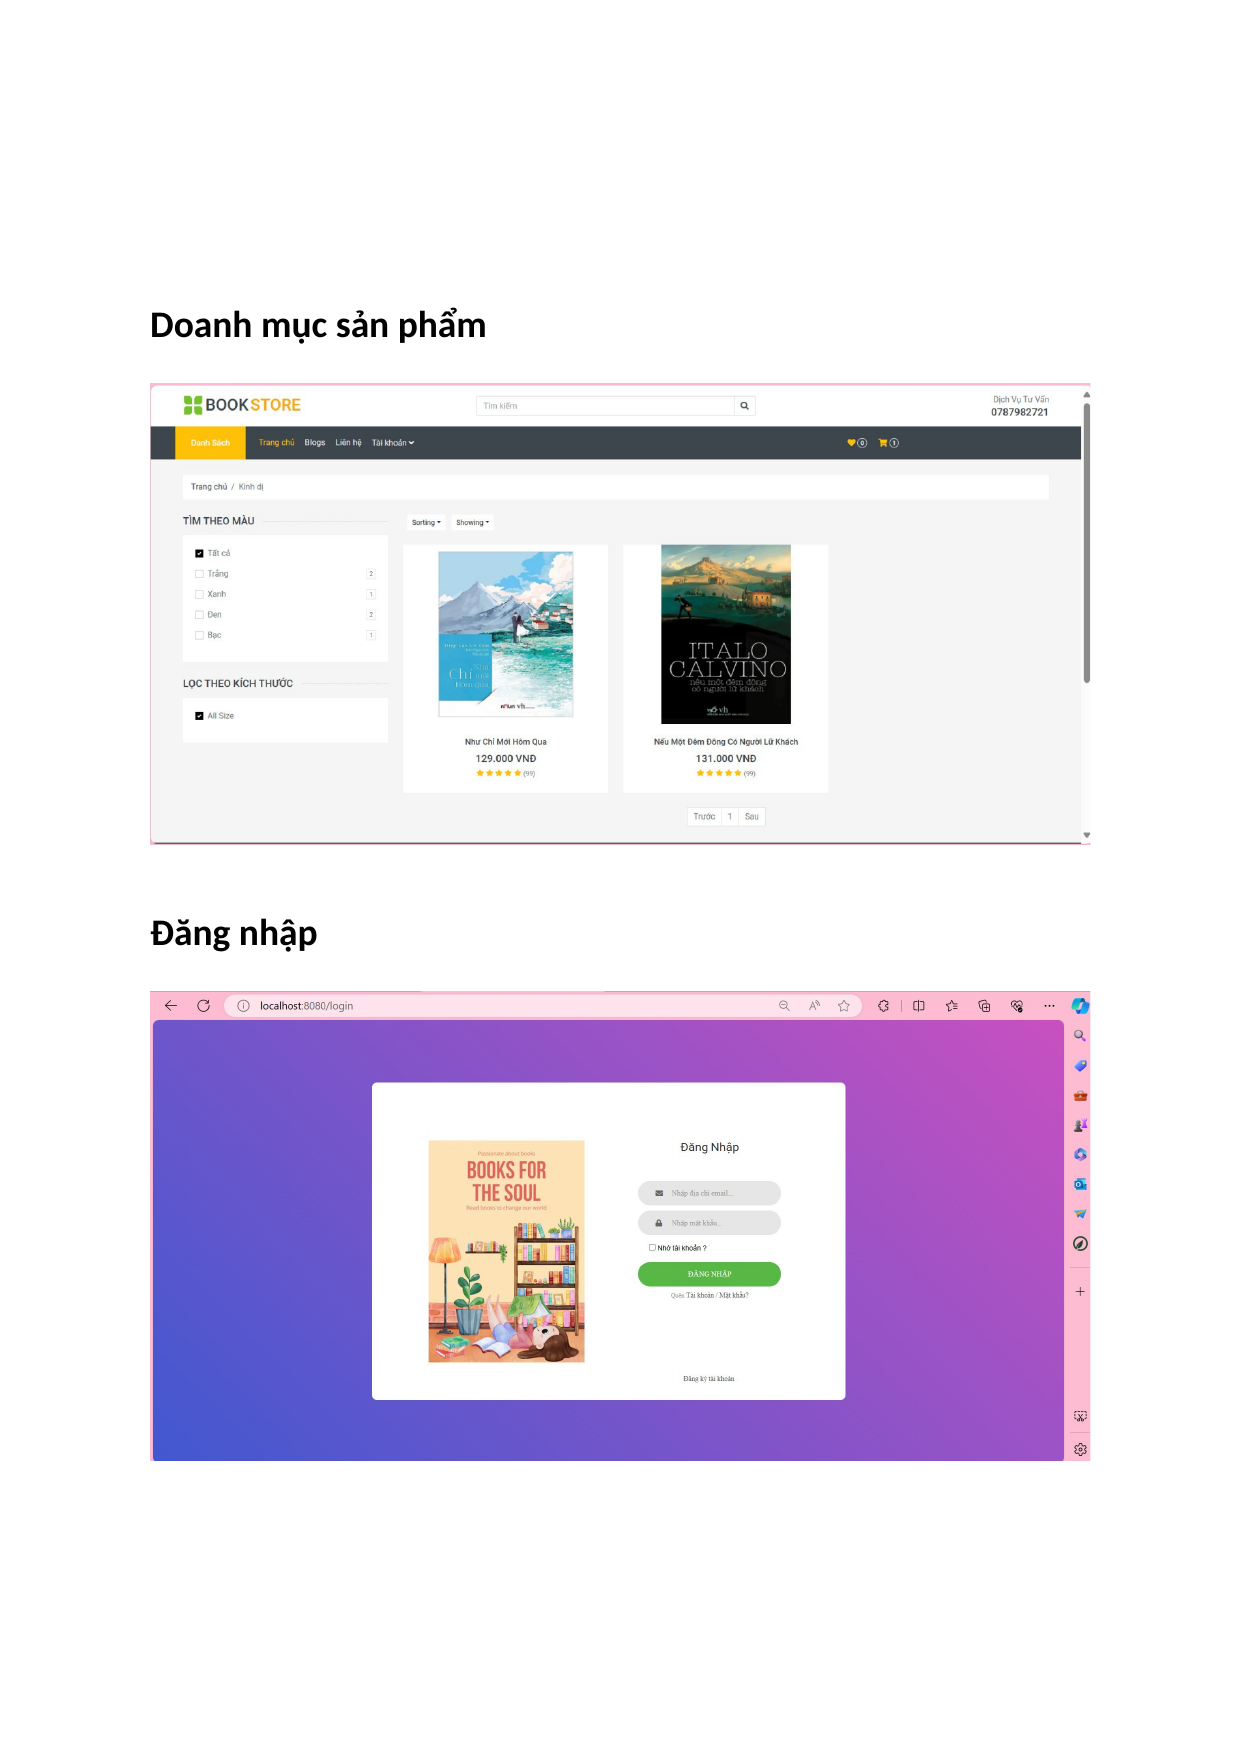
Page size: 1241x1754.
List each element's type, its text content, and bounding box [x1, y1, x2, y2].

picture [150, 383, 1091, 845]
text Đăng nhập [150, 909, 1090, 955]
picture [150, 991, 1091, 1461]
text Doanh mục sản phẩm [150, 301, 1090, 347]
